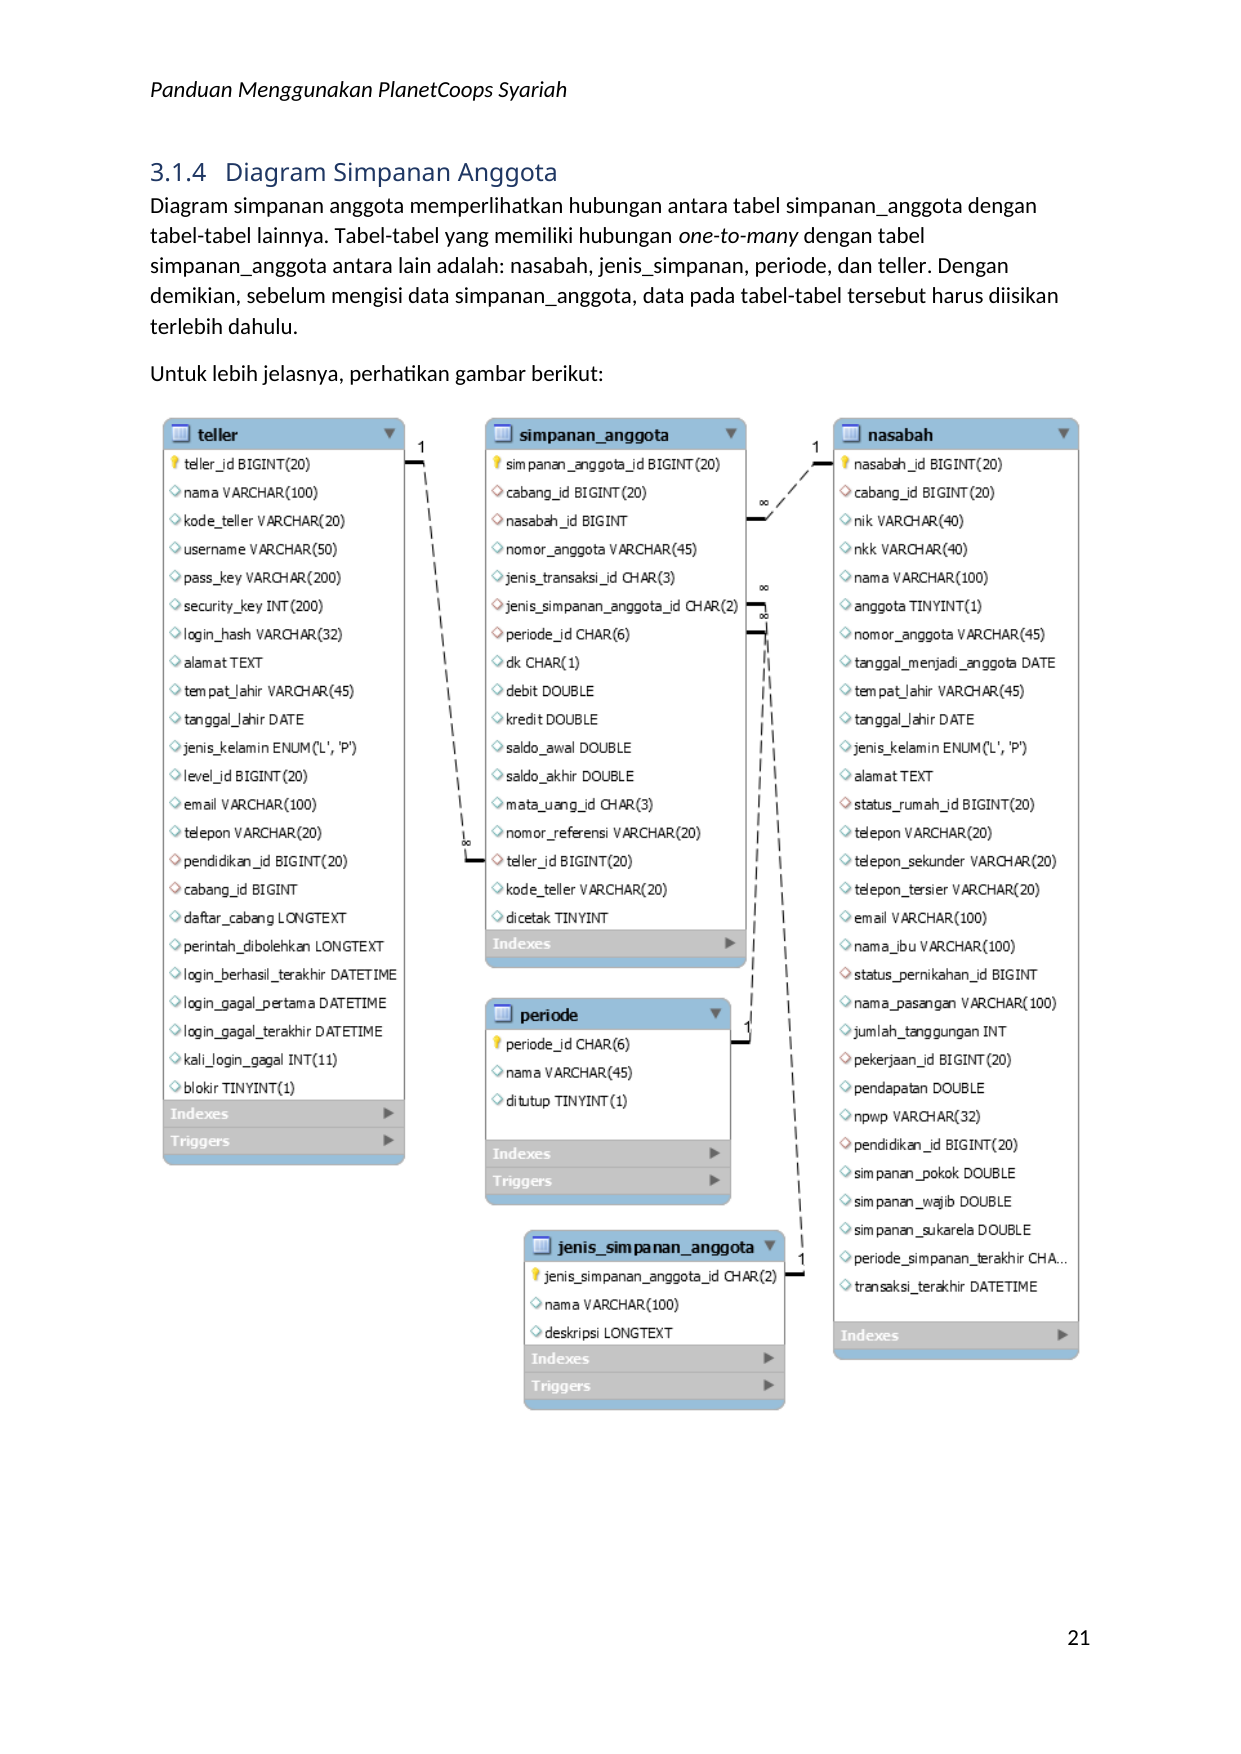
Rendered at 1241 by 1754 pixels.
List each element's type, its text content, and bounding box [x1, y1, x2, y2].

picture [150, 405, 1091, 1422]
text Untuk lebih jelasnya, perhatikan gambar berikut: [150, 359, 1090, 387]
text Diagram simpanan anggota memperlihatkan hubungan antara tabel simpanan_anggota dengan tabel-tabel lainnya. Tabel-tabel yang memiliki hubungan one-to-many dengan tabel simpanan_anggota antara lain adalah: nasabah, jenis_simpanan, periode, dan teller. Dengan demikian, sebelum mengisi data simpanan_anggota, data pada tabel-tabel tersebut harus diisikan terlebih dahulu. [150, 191, 1090, 340]
subtitle Diagram Simpanan Anggota [150, 154, 1090, 188]
